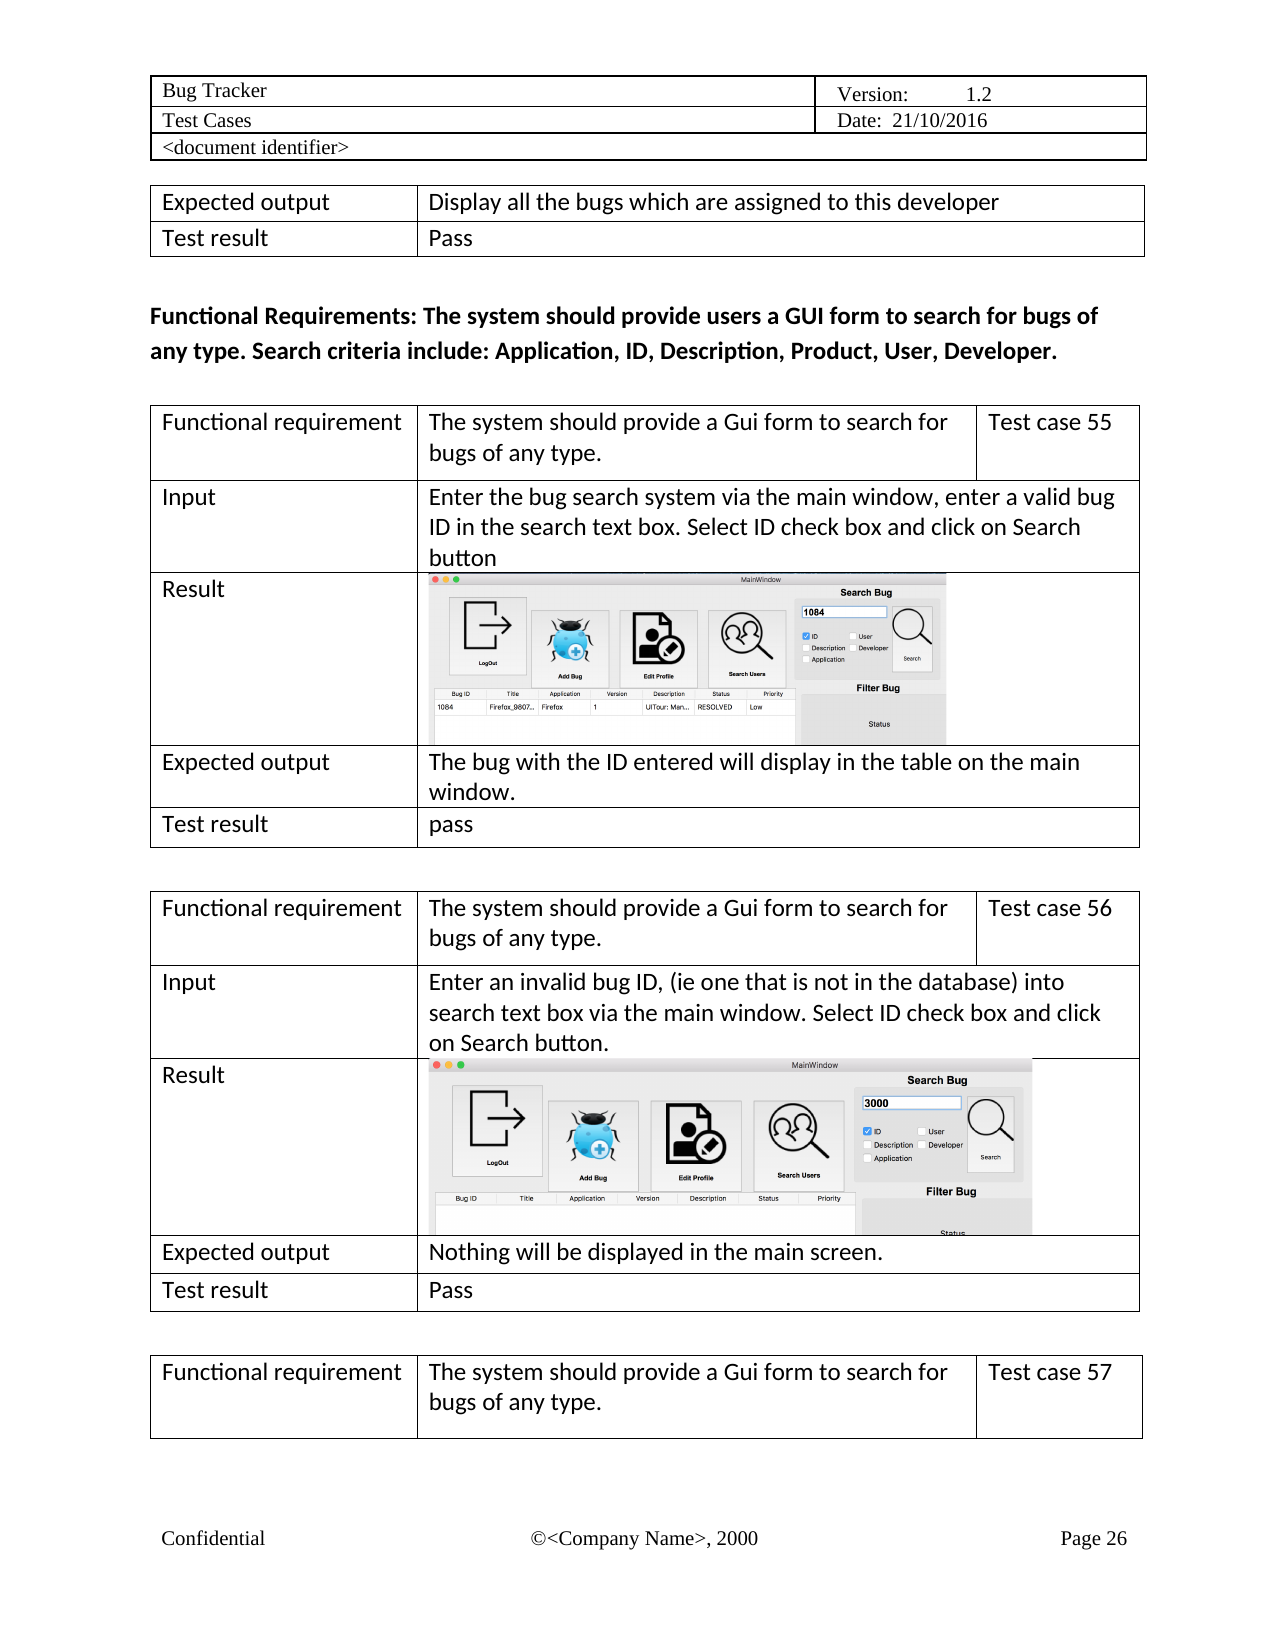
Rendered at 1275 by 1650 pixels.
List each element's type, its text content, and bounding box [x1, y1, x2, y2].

table_cell [1033, 1059, 1139, 1235]
table_cell Test result [151, 222, 417, 256]
table_cell Enter the bug search system via the main window, enter a valid bug ID in the search text box. Select ID check box and click on Search button [418, 481, 1139, 572]
table_cell Expected output [151, 1236, 417, 1273]
table_cell Result [151, 573, 417, 745]
table_cell Display all the bugs which are assigned to this developer [418, 186, 1144, 221]
picture [428, 573, 947, 745]
table_header Functional requirement [151, 892, 417, 965]
picture [428, 1058, 1033, 1235]
table_cell pass [418, 808, 1139, 847]
table_cell Test result [151, 808, 417, 847]
table_cell The bug with the ID entered will display in the table on the main window. [418, 746, 1139, 807]
table_cell Input [151, 966, 417, 1058]
table_cell [418, 1059, 428, 1235]
table_header The system should provide a Gui form to search for bugs of any type. [418, 406, 976, 480]
table_header The system should provide a Gui form to search for bugs of any type. [418, 892, 976, 965]
table_cell Pass [418, 1274, 1139, 1311]
table_header The system should provide a Gui form to search for bugs of any type. [418, 1356, 976, 1438]
table_cell Result [151, 1059, 417, 1235]
table_header Functional requirement [151, 406, 417, 480]
table_cell [418, 573, 428, 745]
table_cell Expected output [151, 186, 417, 221]
table_cell Test result [151, 1274, 417, 1311]
table_header Functional requirement [151, 1356, 417, 1438]
table_header Test case 57 [977, 1356, 1142, 1438]
table_cell Input [151, 481, 417, 572]
table_cell Nothing will be displayed in the main screen. [418, 1236, 1139, 1273]
text Functional Requirements: The system should provide users a GUI form to search for bugs of any type. Search criteria include: Application, ID, Description, Product, User, Developer. [150, 300, 1125, 366]
table_cell Expected output [151, 746, 417, 807]
table_header Test case 56 [977, 892, 1139, 965]
table_cell Enter an invalid bug ID, (ie one that is not in the database) into search text box via the main window. Select ID check box and click on Search button. [418, 966, 1139, 1058]
table_cell Pass [418, 222, 1144, 256]
table_cell [947, 573, 1139, 745]
table_header Test case 55 [977, 406, 1139, 480]
